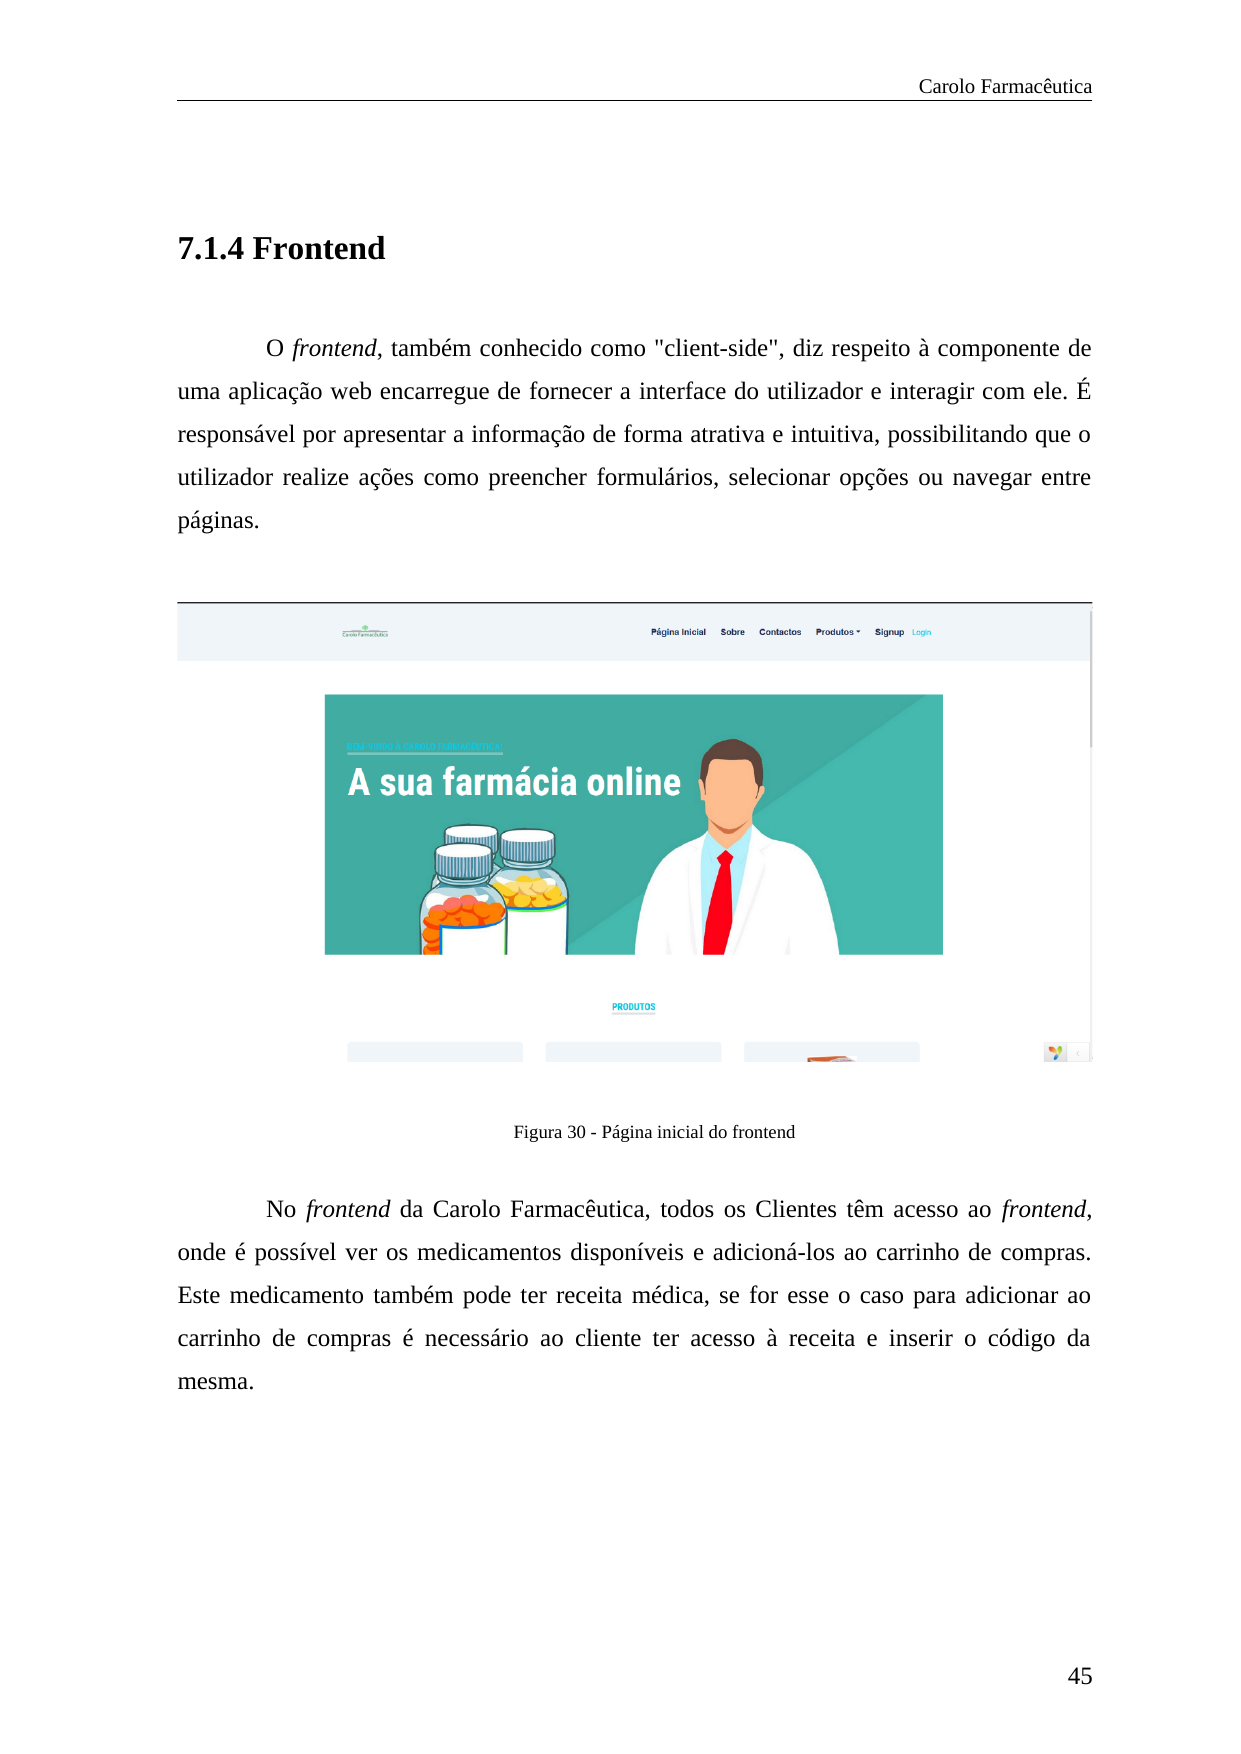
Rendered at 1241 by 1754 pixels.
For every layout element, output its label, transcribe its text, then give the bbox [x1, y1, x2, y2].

picture [177, 602, 1093, 1062]
text Figura 30 - Página inicial do frontend [513, 1121, 796, 1142]
text O frontend, também conhecido como "client-side", diz respeito à componente de uma aplicação web encarregue de fornecer a interface do utilizador e interagir com ele. É responsável por apresentar a informação de forma atrativa e intuitiva, possibilitando que o utilizador realize ações como preencher formulários, selecionar opções ou navegar entre páginas. [177, 333, 1092, 534]
text No frontend da Carolo Farmacêutica, todos os Clientes têm acesso ao frontend, onde é possível ver os medicamentos disponíveis e adicioná-los ao carrinho de compras. Este medicamento também pode ter receita médica, se for esse o caso para adicionar ao carrinho de compras é necessário ao cliente ter acesso à receita e inserir o código da mesma. [177, 1194, 1092, 1395]
subtitle Frontend [177, 228, 1092, 267]
